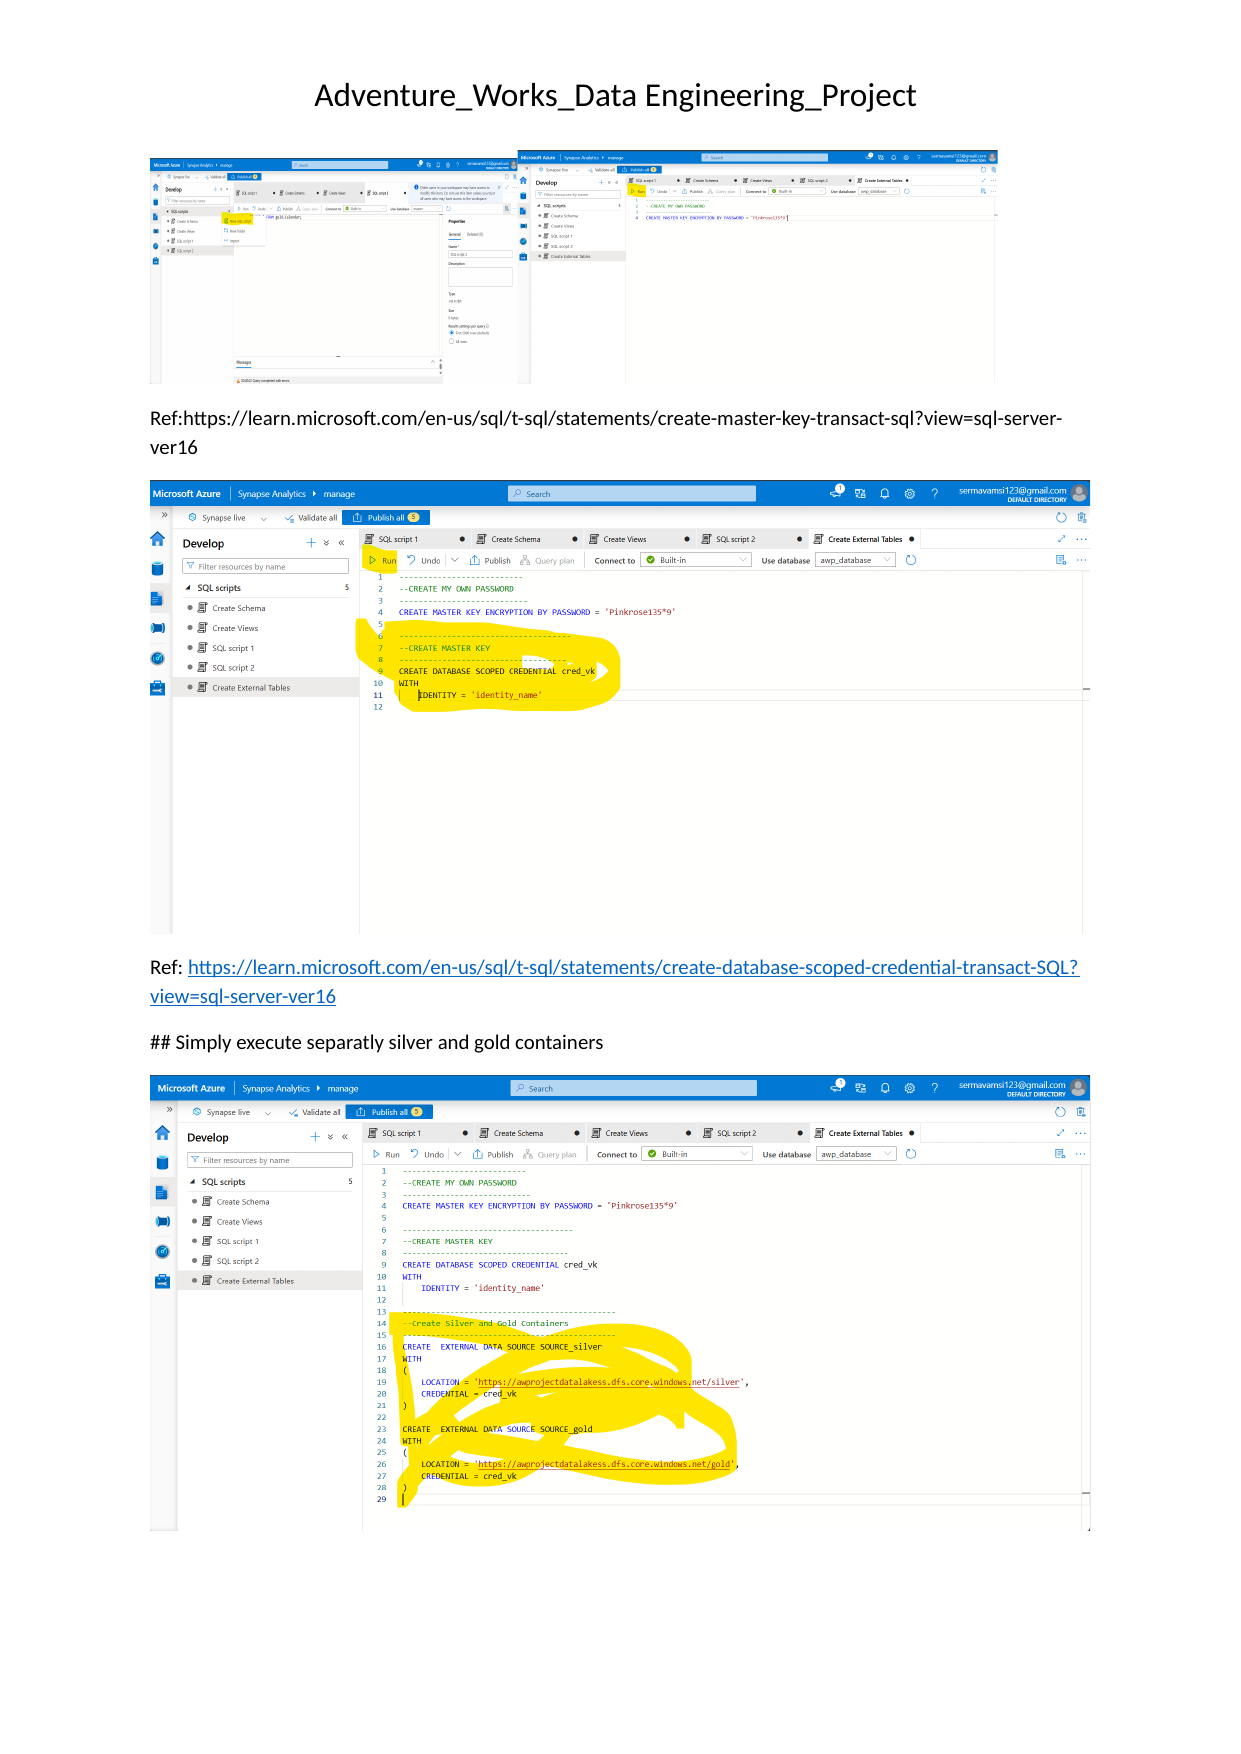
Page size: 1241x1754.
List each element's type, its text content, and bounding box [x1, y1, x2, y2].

picture [150, 150, 998, 384]
text Ref:https://learn.microsoft.com/en-us/sql/t-sql/statements/create-master-key-transact-sql?view=sql-server-ver16 [150, 405, 1090, 460]
text ## Simply execute separatly silver and gold containers [150, 1029, 1090, 1055]
picture [150, 480, 1091, 934]
text Ref: https://learn.microsoft.com/en-us/sql/t-sql/statements/create-database-scoped-credential-transact-SQL?view=sql-server-ver16 [150, 954, 1090, 1009]
picture [150, 1075, 1091, 1531]
